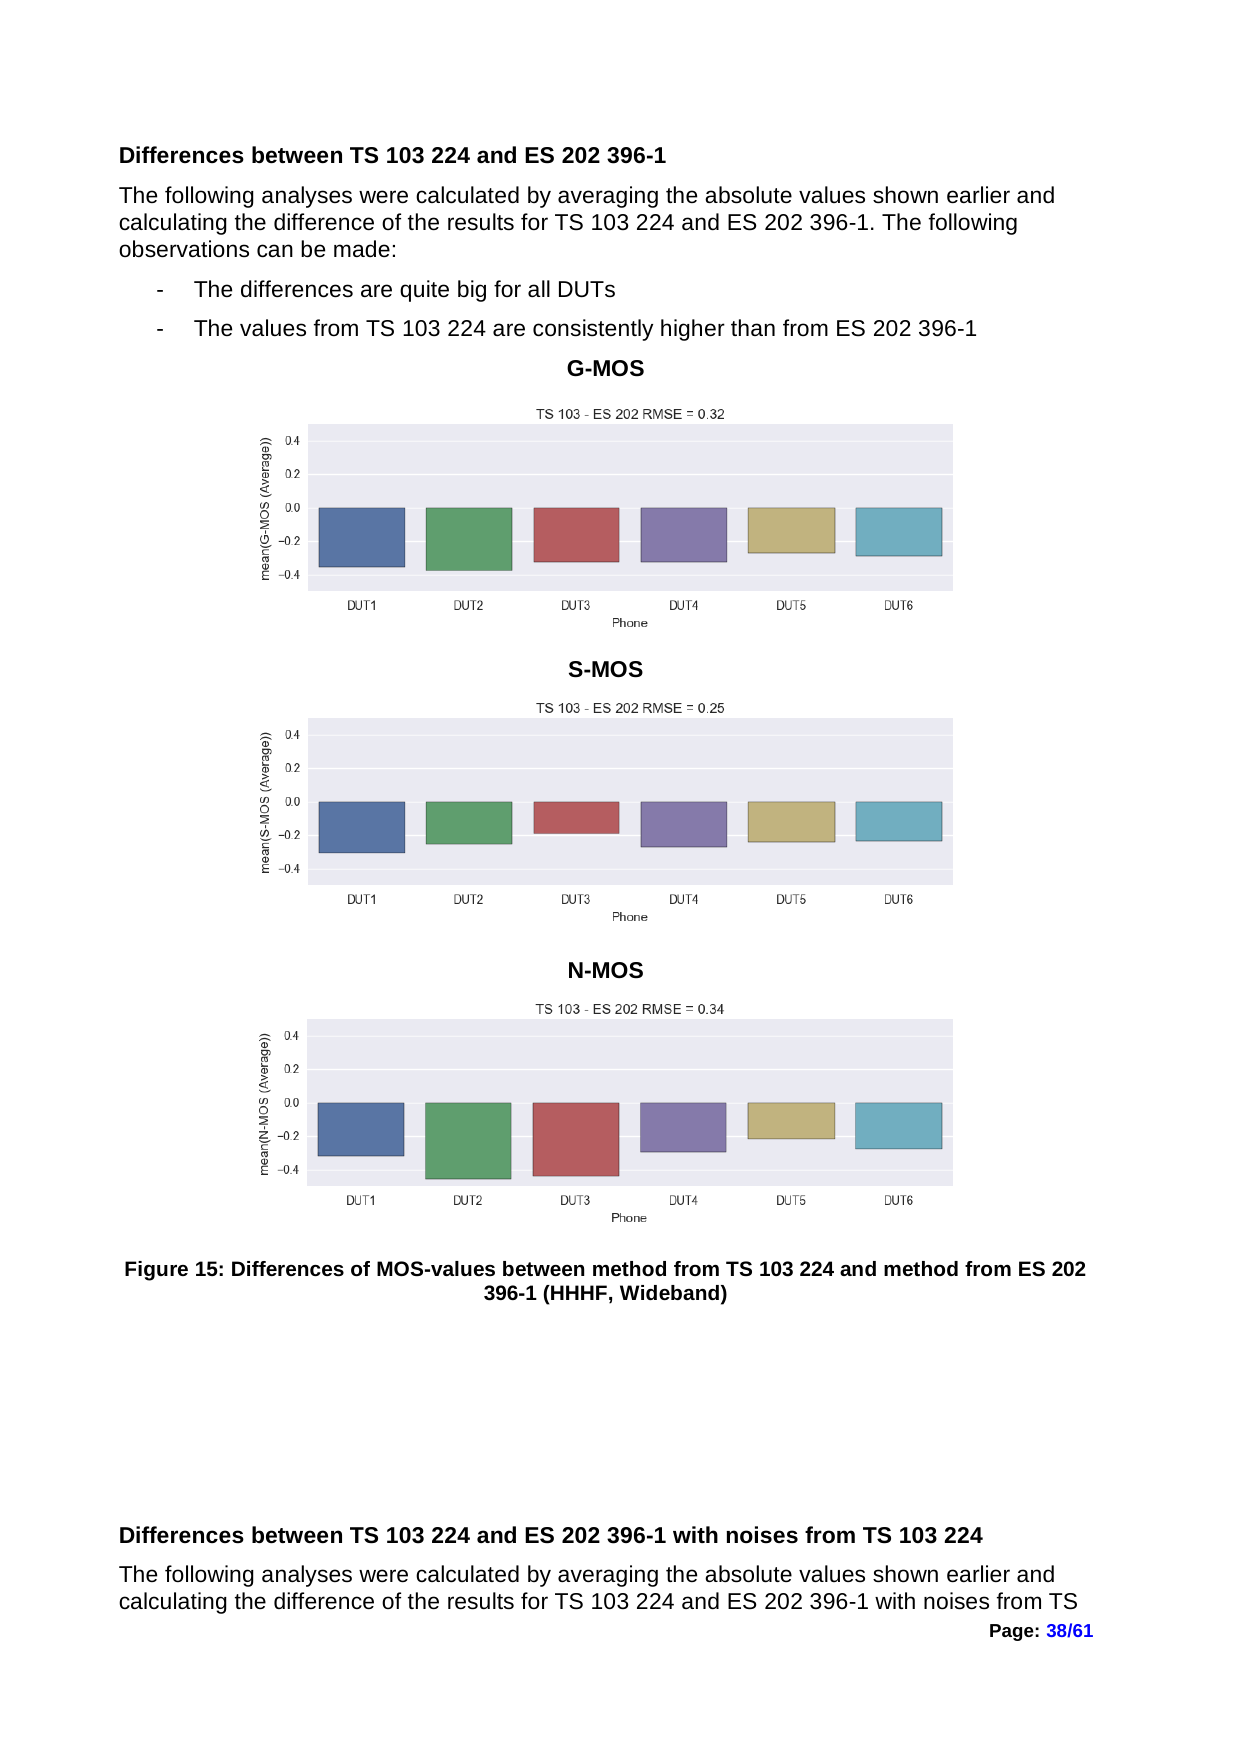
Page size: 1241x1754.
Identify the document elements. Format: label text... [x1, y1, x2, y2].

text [118, 1561, 1093, 1615]
picture [252, 400, 960, 637]
text Differences between TS 103 224 and ES 202 396-1 [118, 142, 1093, 169]
list The values from TS 103 224 are consistently higher than from ES 202 396-1 [156, 314, 1093, 342]
text Differences between TS 103 224 and ES 202 396-1 with noises from TS 103 224 [118, 1521, 1093, 1548]
text N-MOS [118, 956, 1093, 983]
text The following analyses were calculated by averaging the absolute values shown earlier and calculating the difference of the results for TS 103 224 and ES 202 396-1. The following observations can be made: [118, 181, 1093, 262]
text Figure 15: Differences of MOS-values between method from TS 103 224 and method from ES 202 396-1 (HHHF, Wideband) [118, 1257, 1093, 1305]
picture [251, 995, 960, 1232]
list The differences are quite big for all DUTs [156, 275, 1093, 302]
text S-MOS [118, 655, 1093, 682]
text G-MOS [118, 354, 1093, 381]
picture [252, 694, 960, 931]
